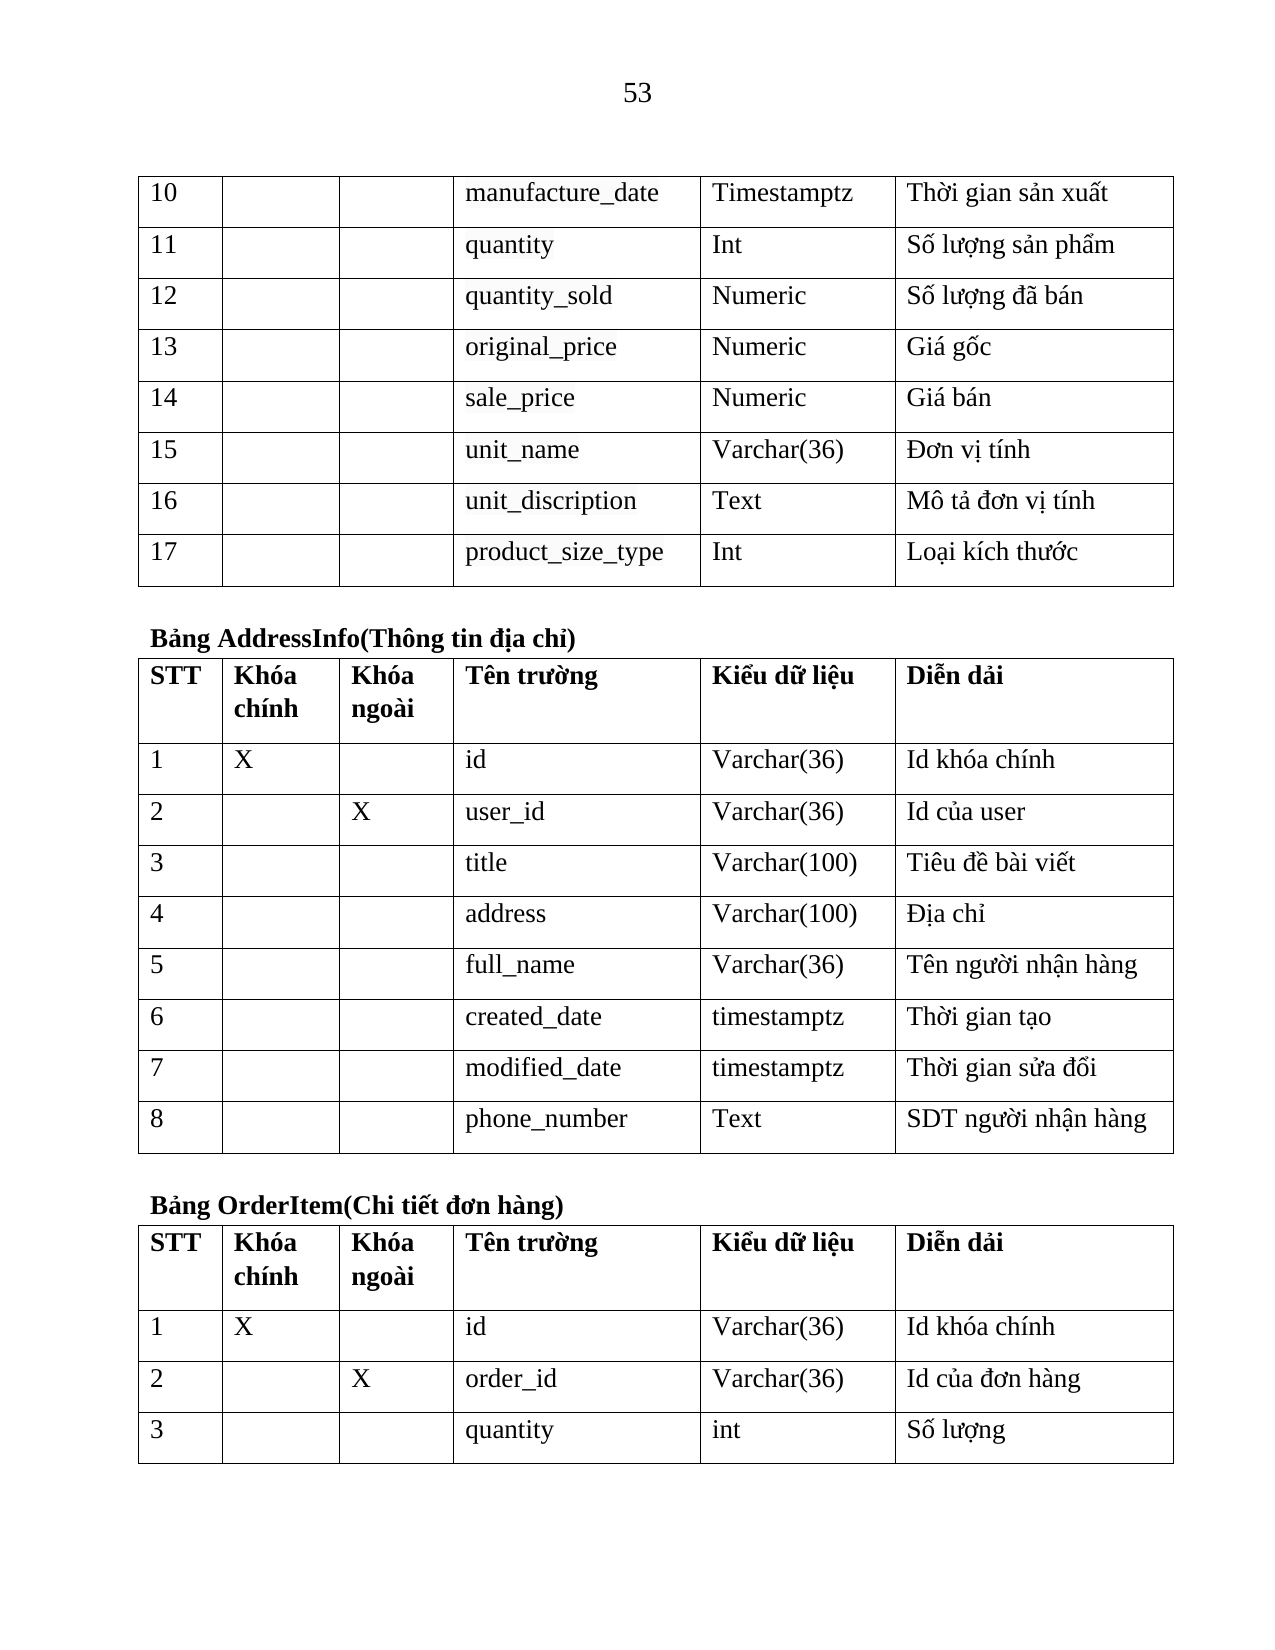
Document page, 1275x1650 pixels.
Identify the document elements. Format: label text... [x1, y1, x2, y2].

table_cell 1 [139, 744, 222, 794]
table_cell Đơn vị tính [896, 433, 1173, 483]
table_cell [340, 484, 453, 534]
table_cell quantity_sold [454, 279, 700, 329]
table_cell quantity [454, 228, 700, 278]
table_cell [340, 177, 453, 227]
table_cell 14 [139, 382, 222, 432]
table_cell modified_date [454, 1051, 700, 1101]
table_cell 12 [139, 279, 222, 329]
table_cell [223, 846, 339, 896]
table_cell [223, 949, 339, 999]
table_cell id [454, 744, 700, 794]
table_cell Int [701, 535, 895, 586]
table_cell Giá bán [896, 382, 1173, 432]
table_cell Loại kích thước [896, 535, 1173, 586]
table_cell order_id [454, 1362, 700, 1412]
table_header Tên trường [454, 659, 700, 742]
table_cell [340, 1051, 453, 1101]
table_cell Varchar(100) [701, 897, 895, 947]
table_cell [340, 1000, 453, 1050]
table_header Khóa ngoài [340, 1226, 453, 1309]
table_cell [340, 535, 453, 586]
table_cell Số lượng đã bán [896, 279, 1173, 329]
table_cell 15 [139, 433, 222, 483]
table_cell user_id [454, 795, 700, 845]
table_cell product_size_type [454, 535, 700, 586]
table_cell Thời gian tạo [896, 1000, 1173, 1050]
table_cell Thời gian sửa đổi [896, 1051, 1173, 1101]
table_cell unit_name [454, 433, 700, 483]
table_cell [223, 1051, 339, 1101]
table_cell Numeric [701, 279, 895, 329]
table_cell Số lượng [896, 1413, 1173, 1463]
table_cell 1 [139, 1311, 222, 1361]
table_cell Numeric [701, 330, 895, 381]
table_cell Tiêu đề bài viết [896, 846, 1173, 896]
table_header Khóa chính [223, 1226, 339, 1309]
table_cell Text [701, 484, 895, 534]
table_cell 5 [139, 949, 222, 999]
table_cell [223, 279, 339, 329]
table_cell [223, 897, 339, 947]
table_cell 13 [139, 330, 222, 381]
table_cell [223, 330, 339, 381]
table_cell phone_number [454, 1102, 700, 1152]
table_cell Id của đơn hàng [896, 1362, 1173, 1412]
table_cell [340, 949, 453, 999]
table_cell [223, 1000, 339, 1050]
table_cell Id khóa chính [896, 1311, 1173, 1361]
table_cell [223, 1362, 339, 1412]
table_cell timestamptz [701, 1000, 895, 1050]
table_header Kiểu dữ liệu [701, 659, 895, 742]
table_cell manufacture_date [454, 177, 700, 227]
table_cell [340, 1311, 453, 1361]
table_cell Varchar(36) [701, 795, 895, 845]
table_cell Số lượng sản phẩm [896, 228, 1173, 278]
table_cell [223, 228, 339, 278]
table_header STT [139, 1226, 222, 1309]
table_cell [340, 433, 453, 483]
table_cell X [340, 795, 453, 845]
table_header STT [139, 659, 222, 742]
table_cell Varchar(36) [701, 949, 895, 999]
table_header Khóa chính [223, 659, 339, 742]
table_cell int [701, 1413, 895, 1463]
table_cell original_price [454, 330, 700, 381]
table_header Kiểu dữ liệu [701, 1226, 895, 1309]
table_cell Id của user [896, 795, 1173, 845]
table_cell 8 [139, 1102, 222, 1152]
table_cell Tên người nhận hàng [896, 949, 1173, 999]
table_cell quantity [454, 1413, 700, 1463]
table_cell [223, 1102, 339, 1152]
table_cell [223, 177, 339, 227]
table_cell Text [701, 1102, 895, 1152]
table_cell Timestamptz [701, 177, 895, 227]
table_cell SDT người nhận hàng [896, 1102, 1173, 1152]
table_header Diễn dải [896, 659, 1173, 742]
table_cell 17 [139, 535, 222, 586]
table_cell title [454, 846, 700, 896]
table_cell Varchar(36) [701, 1362, 895, 1412]
table_cell unit_discription [454, 484, 700, 534]
table_cell 6 [139, 1000, 222, 1050]
text Bảng AddressInfo(Thông tin địa chỉ) [150, 622, 1125, 653]
table_cell [340, 1102, 453, 1152]
table_cell Id khóa chính [896, 744, 1173, 794]
table_cell Thời gian sản xuất [896, 177, 1173, 227]
table_header Khóa ngoài [340, 659, 453, 742]
table_cell [223, 535, 339, 586]
table_cell 10 [139, 177, 222, 227]
table_cell [340, 330, 453, 381]
table_cell timestamptz [701, 1051, 895, 1101]
table_cell Giá gốc [896, 330, 1173, 381]
table_cell Mô tả đơn vị tính [896, 484, 1173, 534]
table_cell [340, 228, 453, 278]
table_cell Numeric [701, 382, 895, 432]
table_cell Varchar(36) [701, 433, 895, 483]
table_cell address [454, 897, 700, 947]
table_cell [223, 433, 339, 483]
table_cell 16 [139, 484, 222, 534]
table_cell [223, 484, 339, 534]
table_cell X [223, 744, 339, 794]
table_cell X [223, 1311, 339, 1361]
table_cell [340, 846, 453, 896]
table_cell 3 [139, 846, 222, 896]
table_cell [223, 382, 339, 432]
table_cell [340, 382, 453, 432]
table_cell [340, 1413, 453, 1463]
table_cell [223, 1413, 339, 1463]
table_cell Varchar(36) [701, 1311, 895, 1361]
table_cell [340, 279, 453, 329]
table_header Tên trường [454, 1226, 700, 1309]
table_cell 2 [139, 795, 222, 845]
table_cell [340, 897, 453, 947]
table_cell 2 [139, 1362, 222, 1412]
table_header Diễn dải [896, 1226, 1173, 1309]
table_cell full_name [454, 949, 700, 999]
table_cell [223, 795, 339, 845]
table_cell Varchar(100) [701, 846, 895, 896]
table_cell sale_price [454, 382, 700, 432]
table_cell 11 [139, 228, 222, 278]
table_cell id [454, 1311, 700, 1361]
table_cell 7 [139, 1051, 222, 1101]
table_cell 3 [139, 1413, 222, 1463]
table_cell Varchar(36) [701, 744, 895, 794]
table_cell 4 [139, 897, 222, 947]
table_cell Địa chỉ [896, 897, 1173, 947]
table_cell X [340, 1362, 453, 1412]
table_cell Int [701, 228, 895, 278]
table_cell created_date [454, 1000, 700, 1050]
text Bảng OrderItem(Chi tiết đơn hàng) [150, 1189, 1125, 1220]
table_cell [340, 744, 453, 794]
